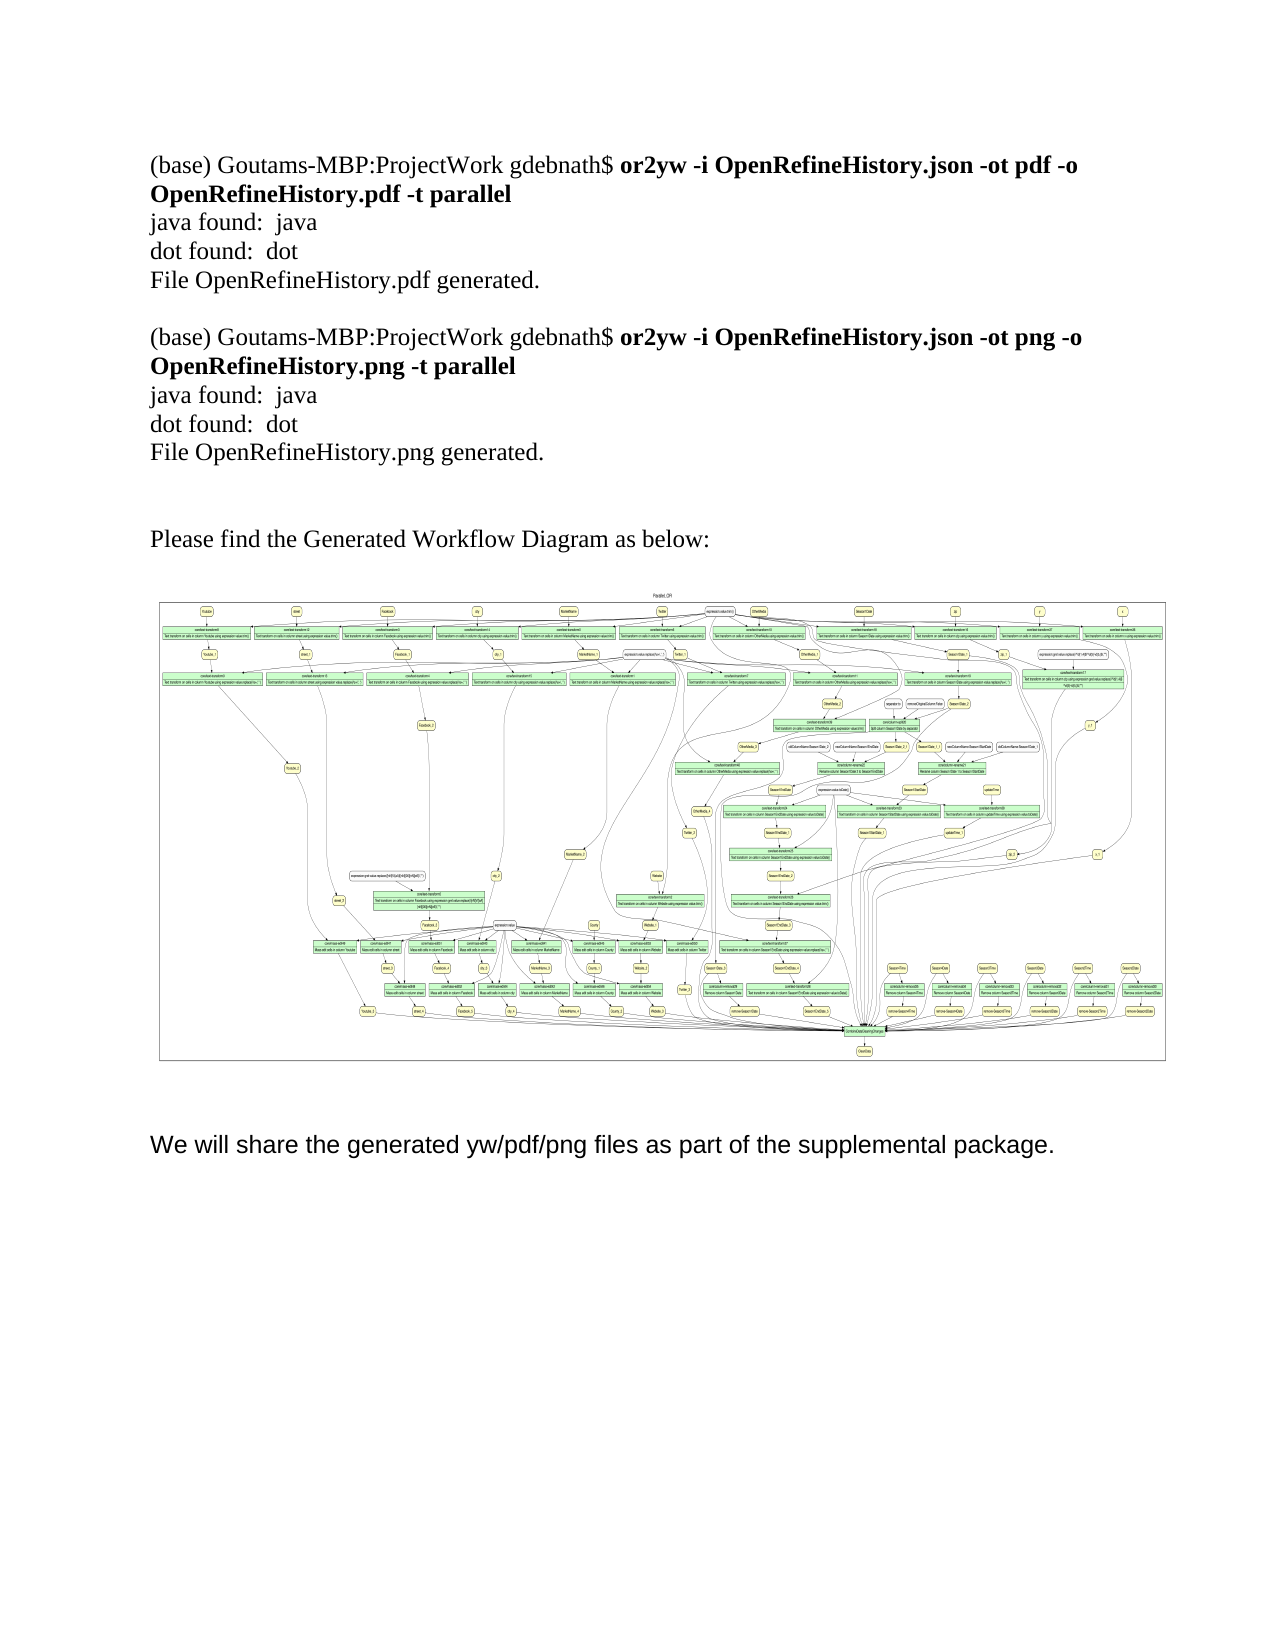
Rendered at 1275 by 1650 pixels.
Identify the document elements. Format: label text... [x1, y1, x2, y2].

text Please find the Generated Workflow Diagram as below: [150, 524, 1125, 552]
text File OpenRefineHistory.pdf generated. [150, 265, 1125, 294]
text java found: java [150, 380, 1125, 409]
text java found: java [150, 207, 1125, 236]
text (base) Goutams-MBP:ProjectWork gdebnath$ or2yw -i OpenRefineHistory.json -ot png -o OpenRefineHistory.png -t parallel [150, 322, 1125, 380]
text dot found: dot [150, 236, 1125, 265]
text File OpenRefineHistory.png generated. [150, 437, 1125, 466]
text dot found: dot [150, 409, 1125, 437]
text We will share the generated yw/pdf/png files as part of the supplemental package. [150, 1130, 1125, 1159]
text (base) Goutams-MBP:ProjectWork gdebnath$ or2yw -i OpenRefineHistory.json -ot pdf -o OpenRefineHistory.pdf -t parallel [150, 150, 1125, 207]
